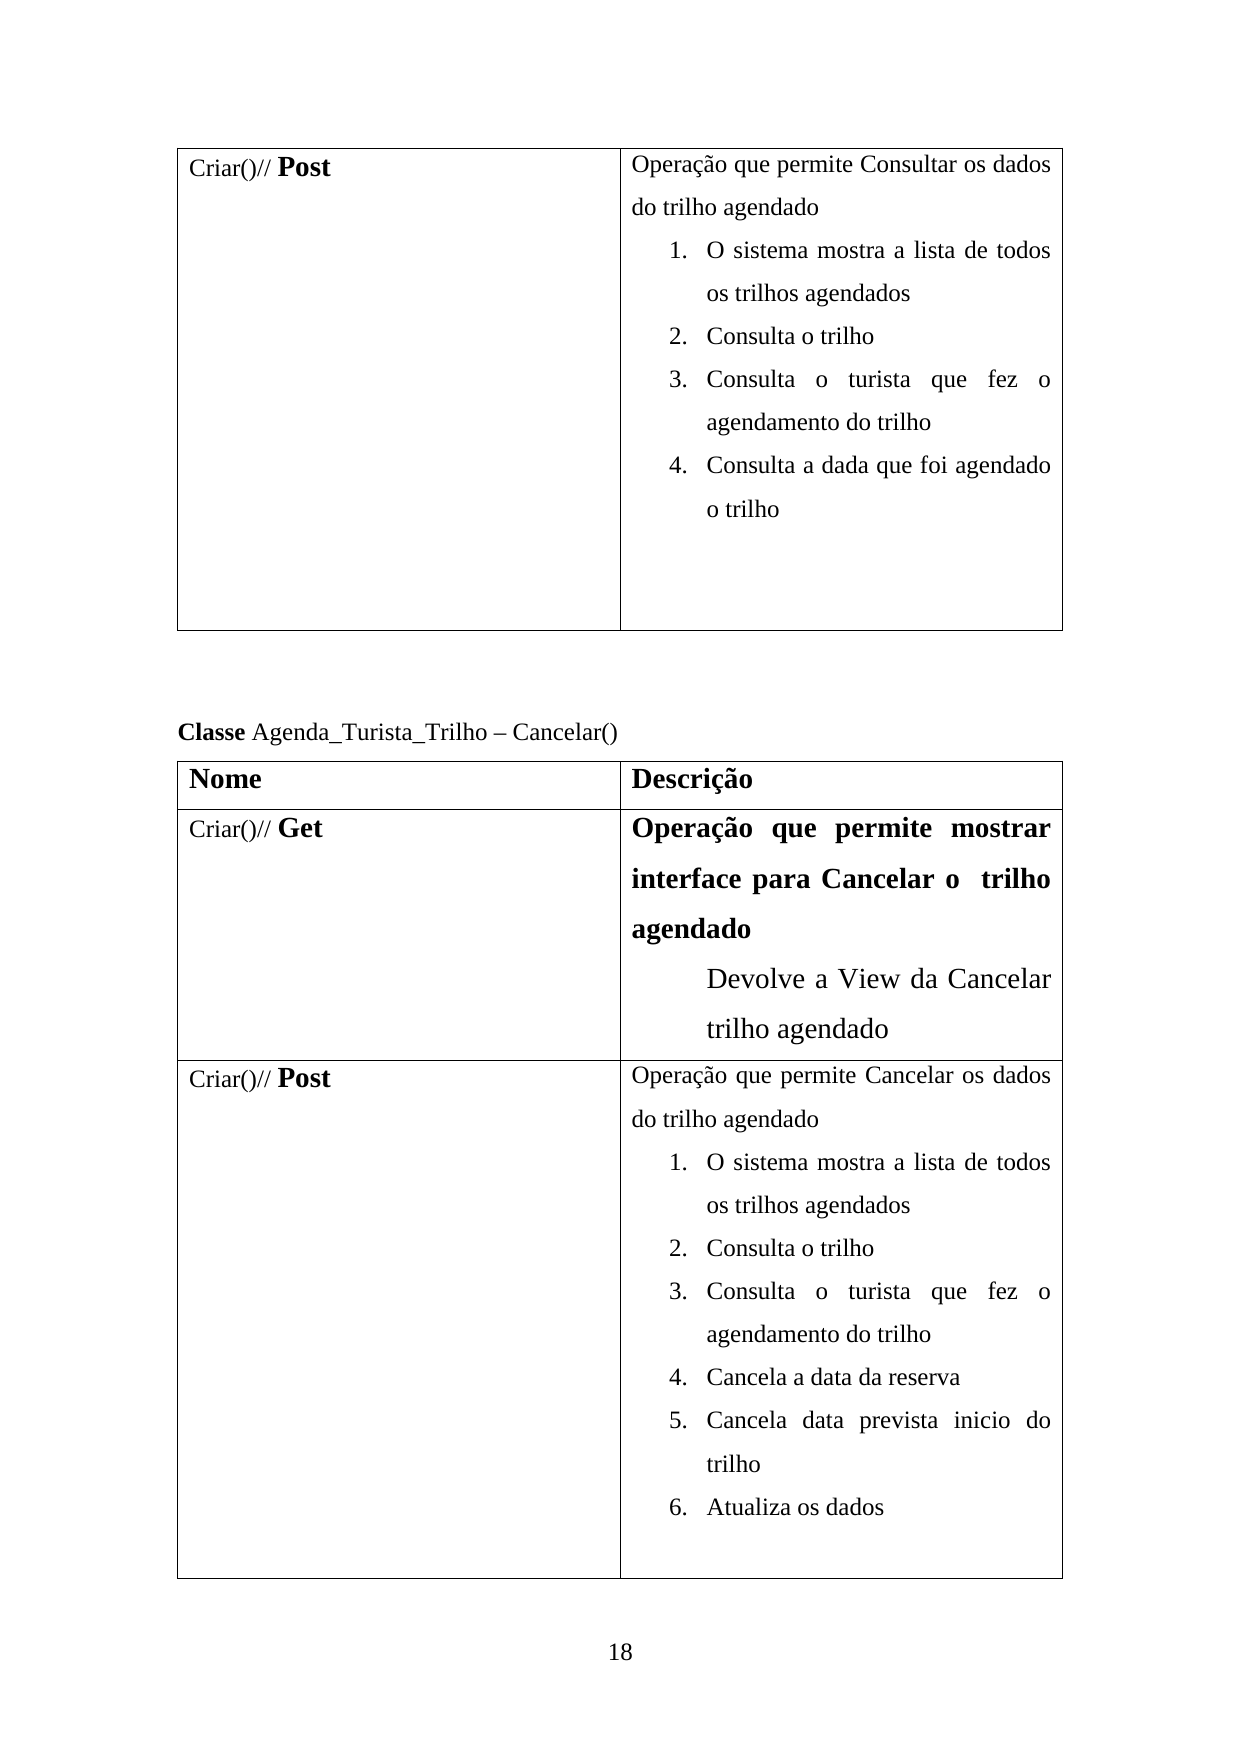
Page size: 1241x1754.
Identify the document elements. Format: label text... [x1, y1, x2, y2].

table_cell Criar()// Post [178, 1061, 620, 1578]
table_header Descrição [621, 762, 1062, 809]
text Classe Agenda_Turista_Trilho – Cancelar() [177, 717, 1063, 746]
table_cell Criar()// Post [178, 149, 620, 630]
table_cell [621, 1061, 1062, 1578]
table_cell Operação que permite mostrar interface para Cancelar o trilho agendado Devolve a View da Cancelar trilho agendado [621, 810, 1062, 1059]
table_header Nome [178, 762, 620, 809]
table_cell Criar()// Get [178, 810, 620, 1059]
table_cell Operação que permite Consultar os dados do trilho agendado O sistema mostra a lista de todos os trilhos agendados Consulta o trilho Consulta o turista que fez o agendamento do trilho Consulta a dada que foi agendado o trilho [621, 149, 1062, 630]
